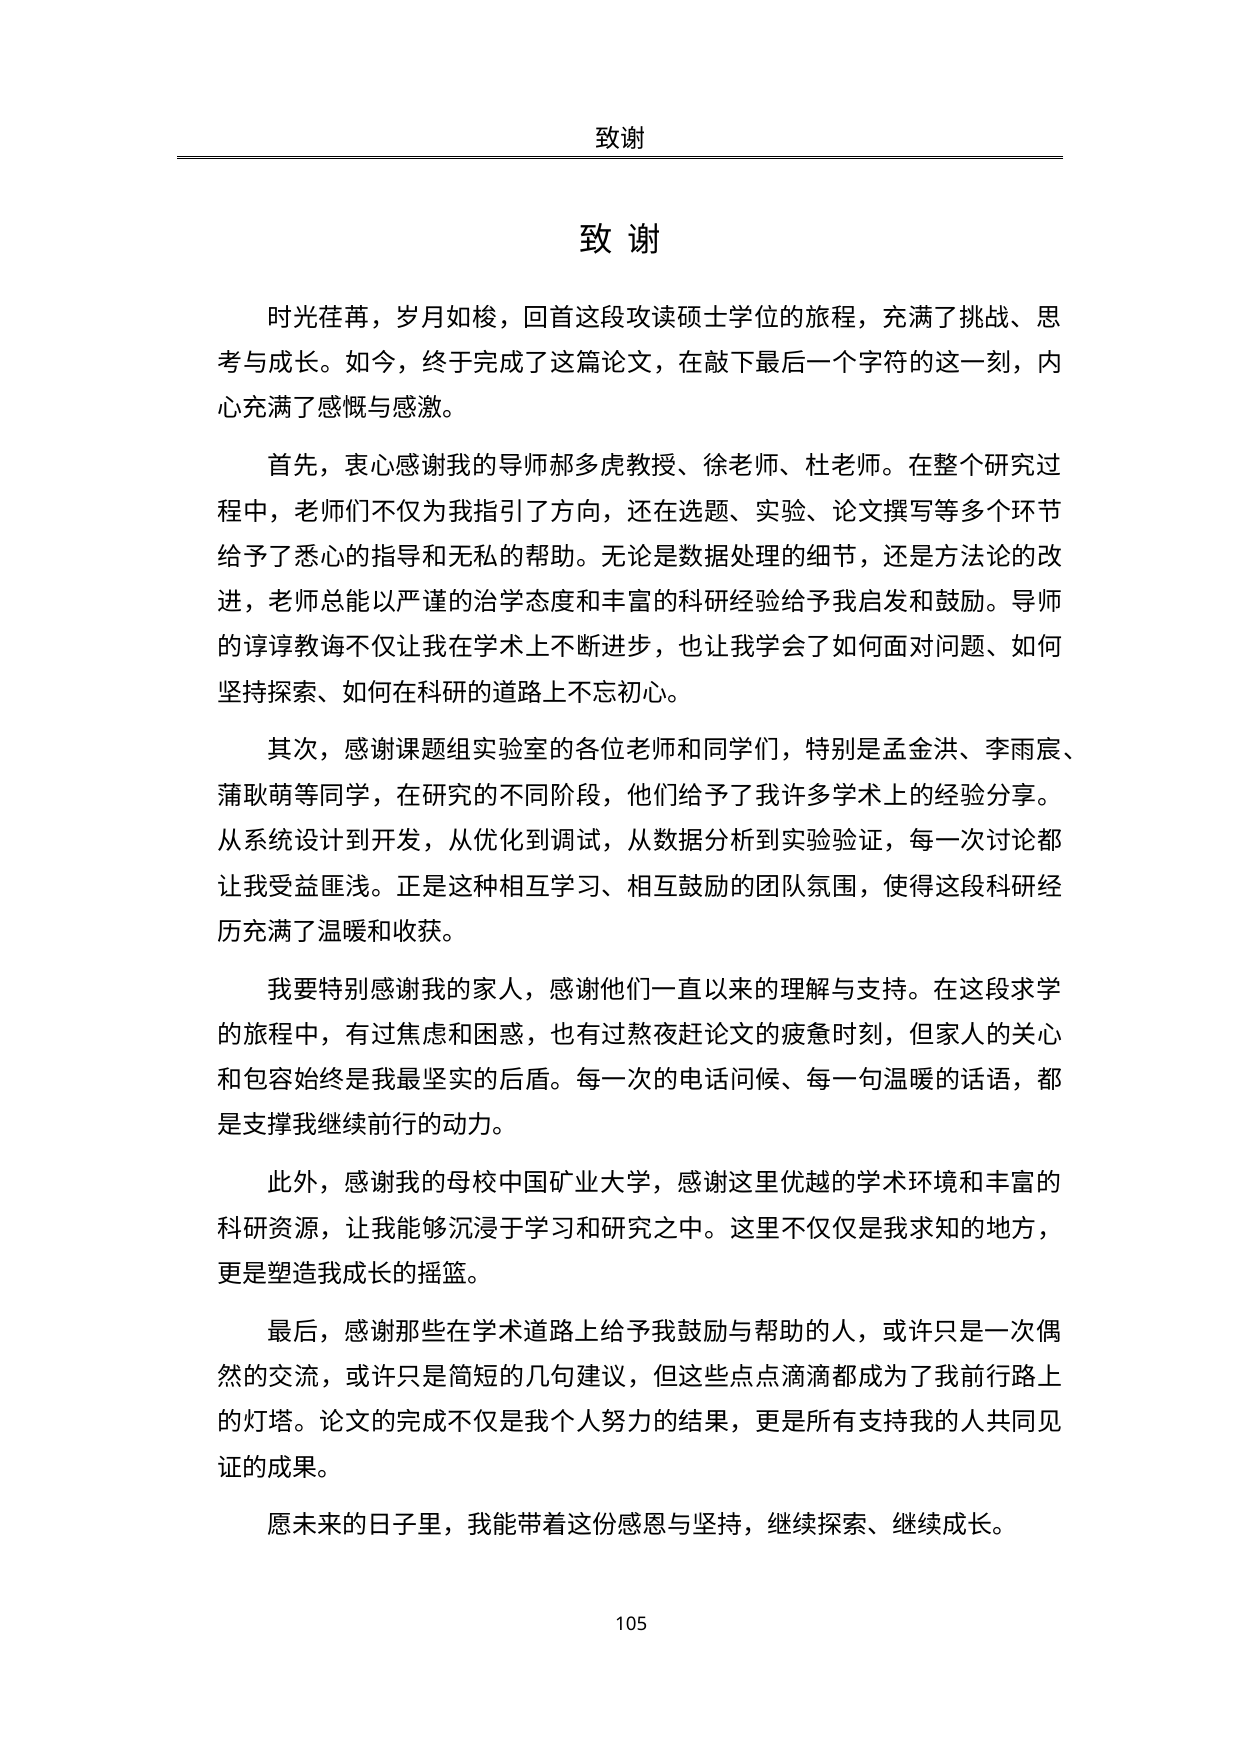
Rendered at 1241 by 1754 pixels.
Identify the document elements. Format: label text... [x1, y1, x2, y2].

text 最后，感谢那些在学术道路上给予我鼓励与帮助的人，或许只是一次偶然的交流，或许只是简短的几句建议，但这些点点滴滴都成为了我前行路上的灯塔。论文的完成不仅是我个人努力的结果，更是所有支持我的人共同见证的成果。 [217, 1311, 1063, 1483]
text 愿未来的日子里，我能带着这份感恩与坚持，继续探索、继续成长。 [217, 1505, 1063, 1541]
text 此外，感谢我的母校中国矿业大学，感谢这里优越的学术环境和丰富的科研资源，让我能够沉浸于学习和研究之中。这里不仅仅是我求知的地方，更是塑造我成长的摇篮。 [217, 1163, 1063, 1290]
text 我要特别感谢我的家人，感谢他们一直以来的理解与支持。在这段求学的旅程中，有过焦虑和困惑，也有过熬夜赶论文的疲惫时刻，但家人的关心和包容始终是我最坚实的后盾。每一次的电话问候、每一句温暖的话语，都是支撑我继续前行的动力。 [217, 969, 1063, 1141]
text 致 谢 [177, 212, 1063, 261]
text 首先，衷心感谢我的导师郝多虎教授、徐老师、杜老师。在整个研究过程中，老师们不仅为我指引了方向，还在选题、实验、论文撰写等多个环节给予了悉心的指导和无私的帮助。无论是数据处理的细节，还是方法论的改进，老师总能以严谨的治学态度和丰富的科研经验给予我启发和鼓励。导师的谆谆教诲不仅让我在学术上不断进步，也让我学会了如何面对问题、如何坚持探索、如何在科研的道路上不忘初心。 [217, 446, 1063, 708]
text 其次，感谢课题组实验室的各位老师和同学们，特别是孟金洪、李雨宸、蒲耿萌等同学，在研究的不同阶段，他们给予了我许多学术上的经验分享。从系统设计到开发，从优化到调试，从数据分析到实验验证，每一次讨论都让我受益匪浅。正是这种相互学习、相互鼓励的团队氛围，使得这段科研经历充满了温暖和收获。 [217, 730, 1063, 947]
text 时光荏苒，岁月如梭，回首这段攻读硕士学位的旅程，充满了挑战、思考与成长。如今，终于完成了这篇论文，在敲下最后一个字符的这一刻，内心充满了感慨与感激。 [217, 297, 1063, 424]
